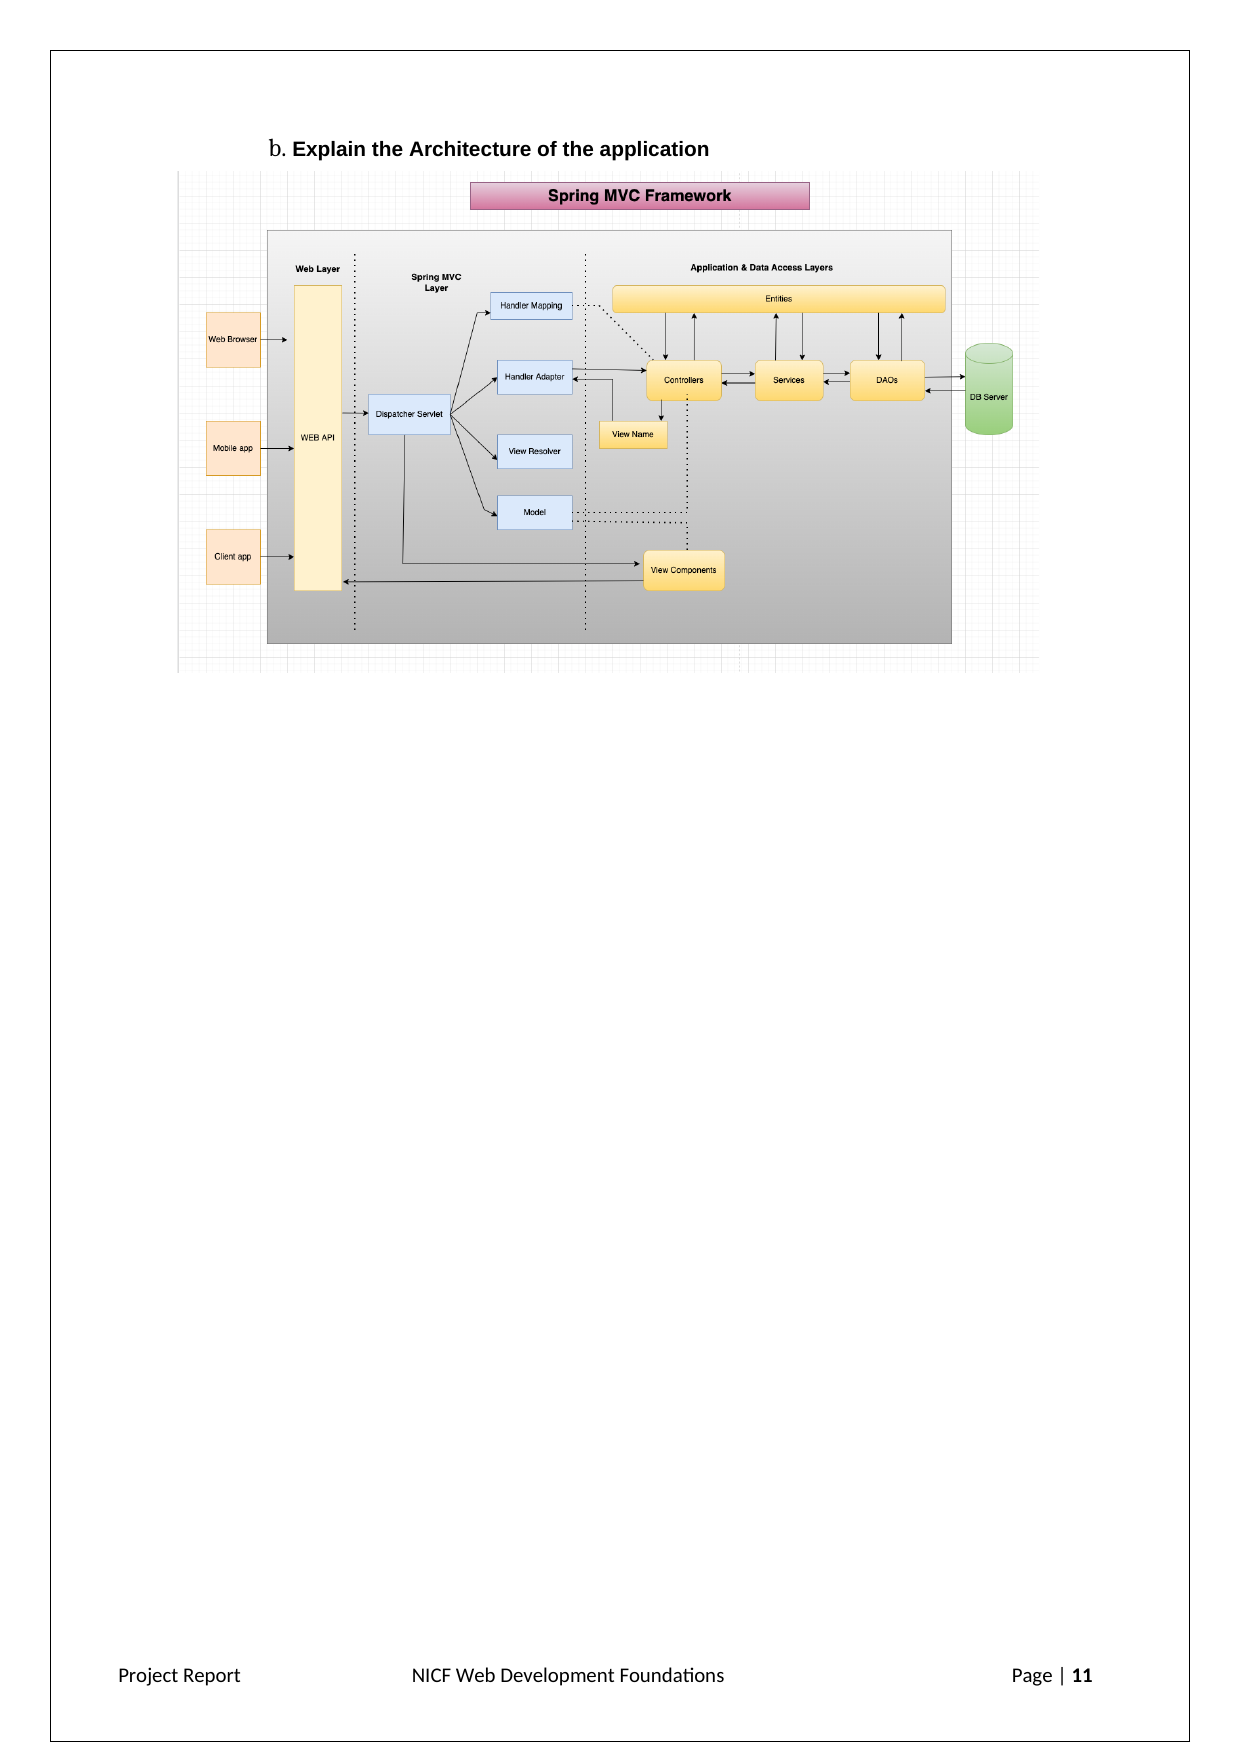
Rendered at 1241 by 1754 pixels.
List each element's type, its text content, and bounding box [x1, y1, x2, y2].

picture [177, 171, 1040, 673]
text b. Explain the Architecture of the application [177, 134, 1122, 163]
